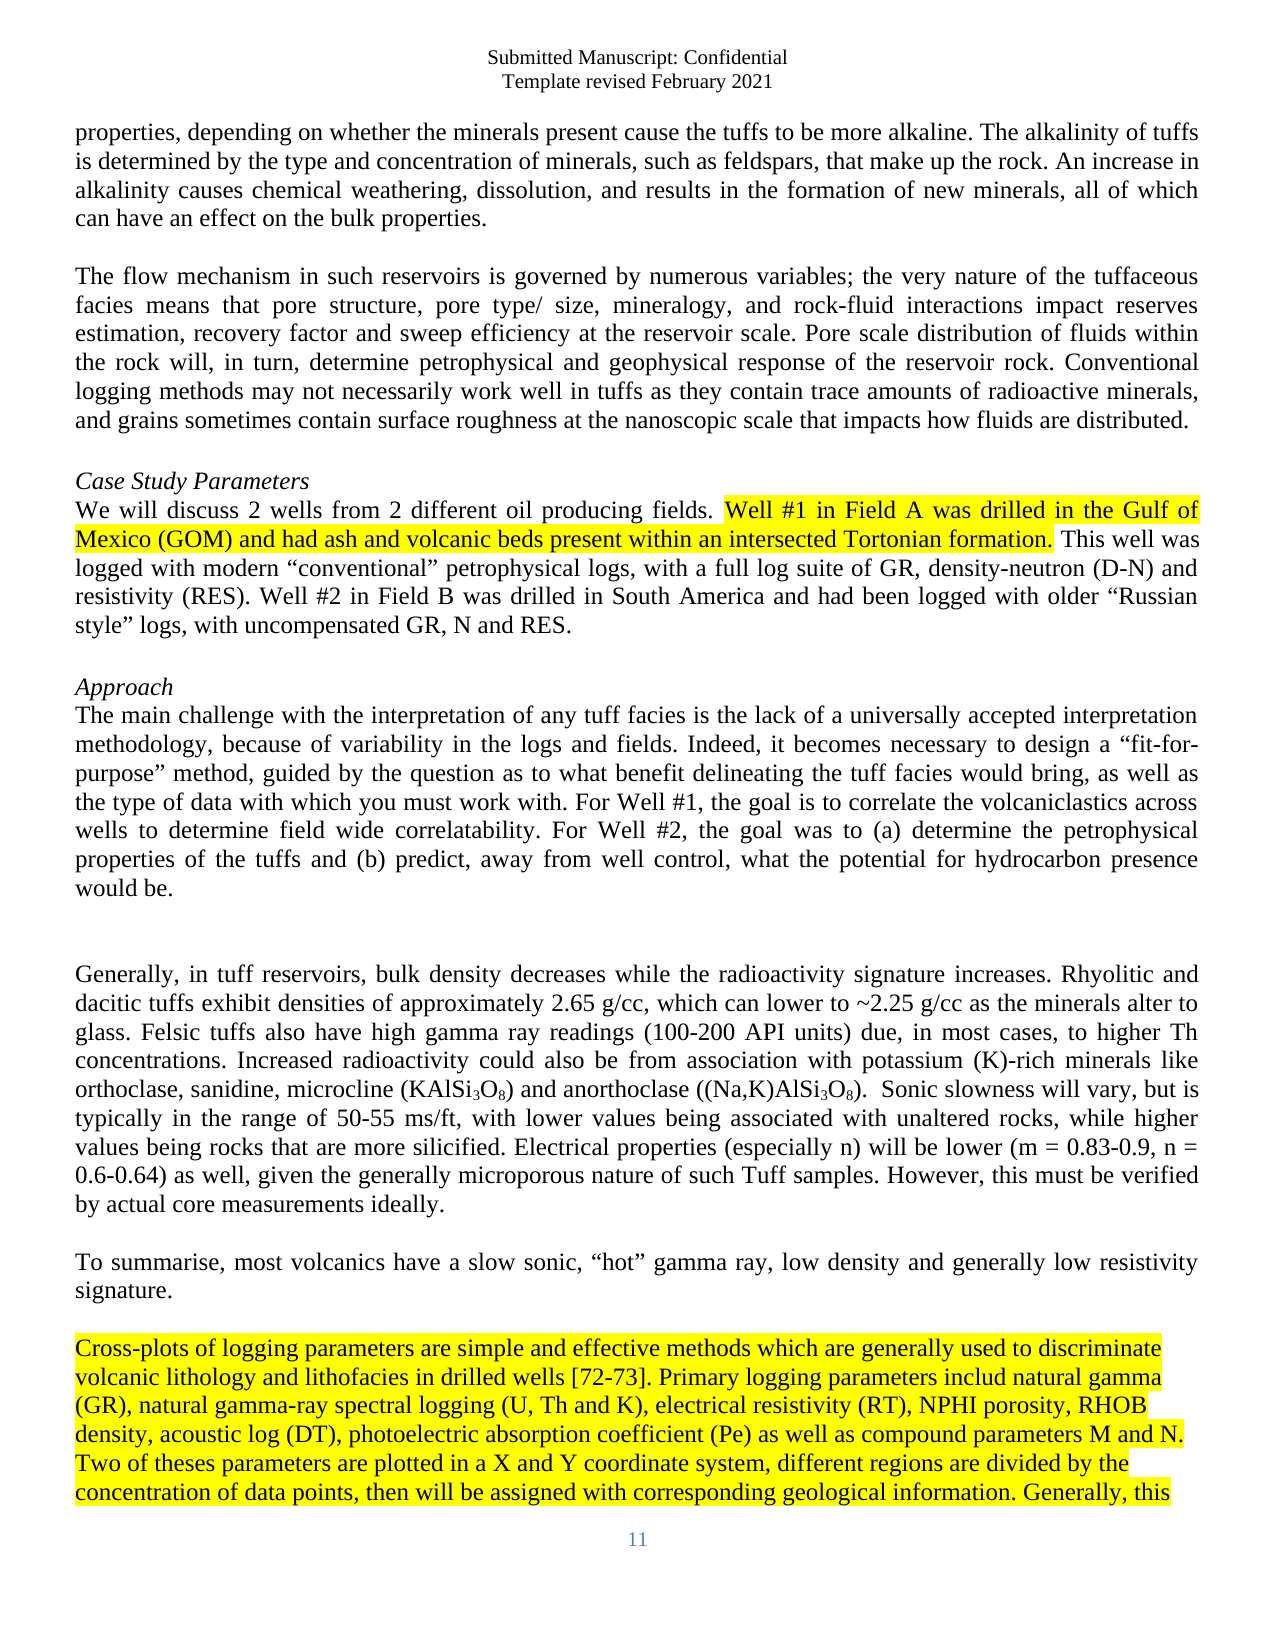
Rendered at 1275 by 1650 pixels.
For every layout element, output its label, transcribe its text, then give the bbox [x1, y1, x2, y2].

text The flow mechanism in such reservoirs is governed by numerous variables; the very nature of the tuffaceous facies means that pore structure, pore type/ size, mineralogy, and rock-fluid interactions impact reserves estimation, recovery factor and sweep efficiency at the reservoir scale. Pore scale distribution of fluids within the rock will, in turn, determine petrophysical and geophysical response of the reservoir rock. Conventional logging methods may not necessarily work well in tuffs as they contain trace amounts of radioactive minerals, and grains sometimes contain surface roughness at the nanoscopic scale that impacts how fluids are distributed. [75, 261, 1200, 433]
subtitle Case Study Parameters [75, 466, 1200, 495]
text To summarise, most volcanics have a slow sonic, “hot” gamma ray, low density and generally low resistivity signature. [75, 1247, 1200, 1304]
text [75, 117, 1200, 232]
subtitle Approach [75, 672, 1200, 701]
text We will discuss 2 wells from 2 different oil producing fields. Well #1 in Field A was drilled in the Gulf of Mexico (GOM) and had ash and volcanic beds present within an intersected Tortonian formation. This well was logged with modern “conventional” petrophysical logs, with a full log suite of GR, density-neutron (D-N) and resistivity (RES). Well #2 in Field B was drilled in South America and had been logged with older “Russian style” logs, with uncompensated GR, N and RES. [75, 524, 1200, 639]
text The main challenge with the interpretation of any tuff facies is the lack of a universally accepted interpretation methodology, because of variability in the logs and fields. Indeed, it becomes necessary to design a “fit-for-purpose” method, guided by the question as to what benefit delineating the tuff facies would bring, as well as the type of data with which you must work with. For Well #1, the goal is to correlate the volcaniclastics across wells to determine field wide correlatability. For Well #2, the goal was to (a) determine the petrophysical properties of the tuffs and (b) predict, away from well control, what the potential for hydrocarbon presence would be. [75, 701, 1200, 902]
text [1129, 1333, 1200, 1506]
text Generally, in tuff reservoirs, bulk density decreases while the radioactivity signature increases. Rhyolitic and dacitic tuffs exhibit densities of approximately 2.65 g/cc, which can lower to ~2.25 g/cc as the minerals alter to glass. Felsic tuffs also have high gamma ray readings (100-200 API units) due, in most cases, to higher Th concentrations. Increased radioactivity could also be from association with potassium (K)-rich minerals like orthoclase, sanidine, microcline (KAlSi3O8) and anorthoclase ((Na,K)AlSi3O8). Sonic slowness will vary, but is typically in the range of 50-55 ms/ft, with lower values being associated with unaltered rocks, while higher values being rocks that are more silicified. Electrical properties (especially n) will be lower (m = 0.83-0.9, n = 0.6-0.64) as well, given the generally microporous nature of such Tuff samples. However, this must be verified by actual core measurements ideally. [75, 959, 1200, 1218]
